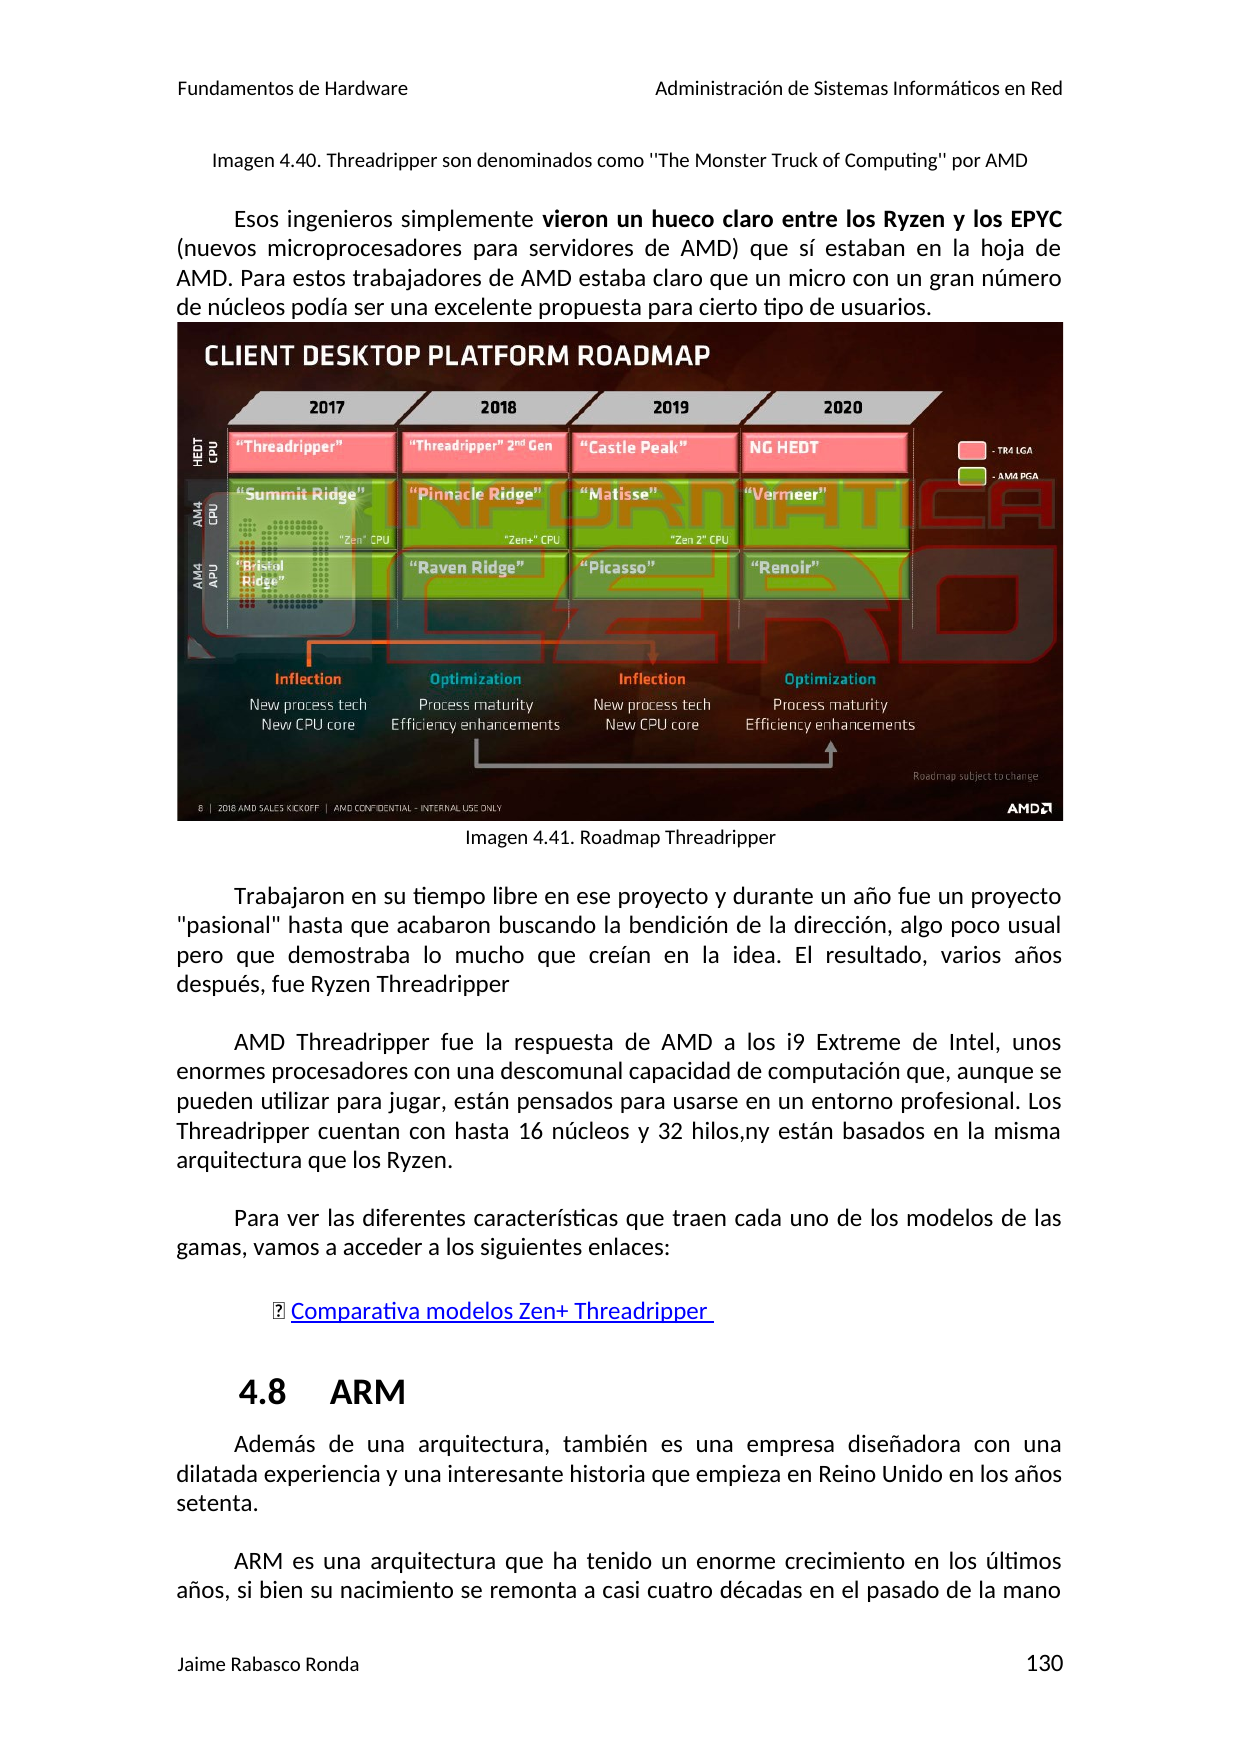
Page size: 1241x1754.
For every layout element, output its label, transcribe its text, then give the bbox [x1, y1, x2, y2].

subtitle 4.8 ARM [177, 1368, 1063, 1414]
text Imagen 4.40. Threadripper son denominados como ''The Monster Truck of Computing'' por AMD [177, 147, 1063, 172]
text Esos ingenieros simplemente vieron un hueco claro entre los Ryzen y los EPYC (nuevos microprocesadores para servidores de AMD) que sí estaban en la hoja de AMD. Para estos trabajadores de AMD estaba claro que un micro con un gran número de núcleos podía ser una excelente propuesta para cierto tipo de usuarios. [176, 203, 1063, 322]
text  Comparativa modelos Zen+ Threadripper [272, 1295, 1064, 1325]
text Trabajaron en su tiempo libre en ese proyecto y durante un año fue un proyecto "pasional" hasta que acabaron buscando la bendición de la dirección, algo poco usual pero que demostraba lo mucho que creían en la idea. El resultado, varios años después, fue Ryzen Threadripper [176, 880, 1063, 999]
text Imagen 4.41. Roadmap Threadripper [236, 824, 1005, 849]
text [176, 1546, 1063, 1605]
picture [177, 322, 1064, 821]
text Para ver las diferentes características que traen cada uno de los modelos de las gamas, vamos a acceder a los siguientes enlaces: [176, 1203, 1063, 1262]
text AMD Threadripper fue la respuesta de AMD a los i9 Extreme de Intel, unos enormes procesadores con una descomunal capacidad de computación que, aunque se pueden utilizar para jugar, están pensados para usarse en un entorno profesional. Los Threadripper cuentan con hasta 16 núcleos y 32 hilos,ny están basados en la misma arquitectura que los Ryzen. [176, 1027, 1063, 1175]
text Además de una arquitectura, también es una empresa diseñadora con una dilatada experiencia y una interesante historia que empieza en Reino Unido en los años setenta. [176, 1429, 1063, 1518]
